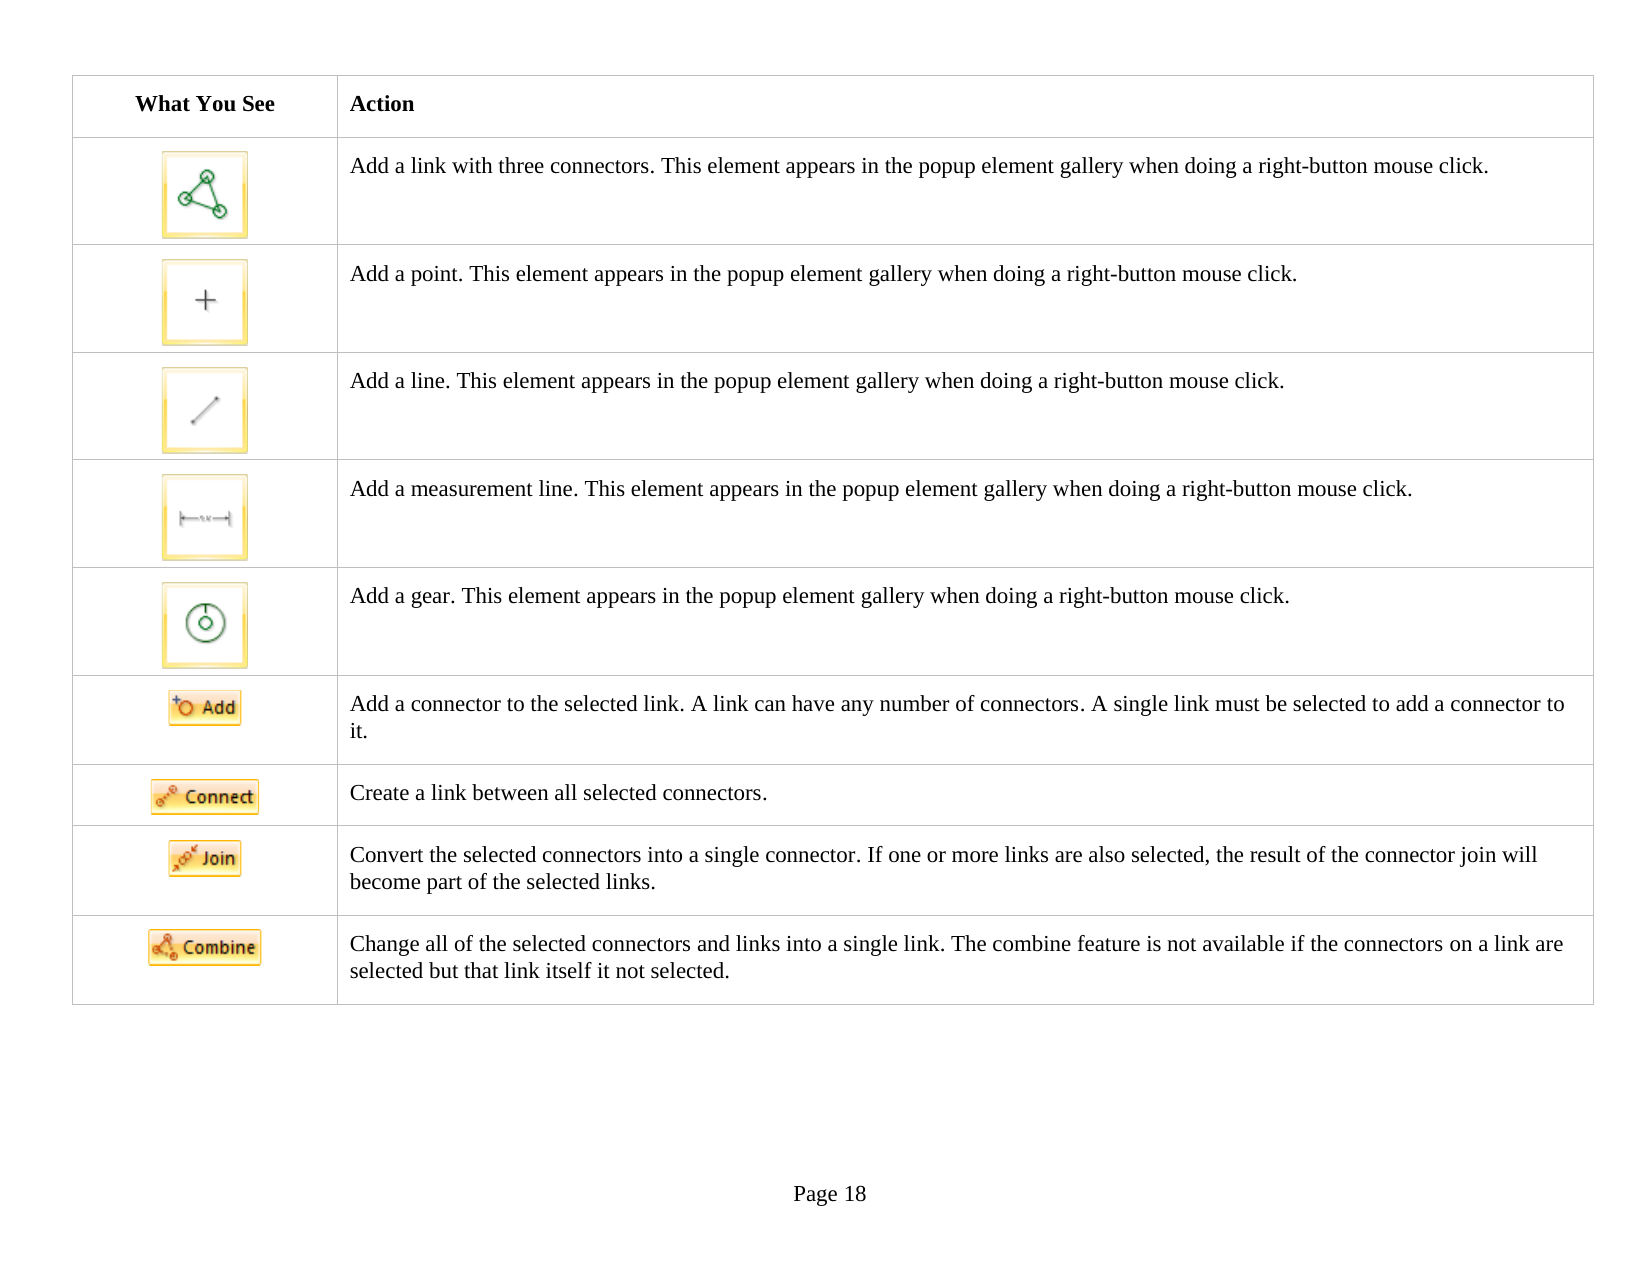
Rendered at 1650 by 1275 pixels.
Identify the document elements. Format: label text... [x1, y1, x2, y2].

picture [168, 840, 242, 877]
picture [161, 259, 248, 346]
picture [168, 690, 242, 726]
table_cell [73, 460, 337, 567]
table_cell Add a gear. This element appears in the popup element gallery when doing a right-button mouse click. [338, 568, 1593, 674]
picture [148, 929, 262, 966]
table_cell Add a connector to the selected link. A link can have any number of connectors. A single link must be selected to add a connector to it. [338, 676, 1593, 764]
table_header Action [338, 76, 1593, 137]
table_cell [73, 138, 337, 244]
table_cell Add a measurement line. This element appears in the popup element gallery when doing a right-button mouse click. [338, 460, 1593, 567]
table_cell [73, 826, 337, 914]
picture [161, 367, 248, 454]
table_header What You See [73, 76, 337, 137]
picture [161, 474, 248, 561]
table_cell [73, 353, 337, 459]
table_cell Add a line. This element appears in the popup element gallery when doing a right-button mouse click. [338, 353, 1593, 459]
table_cell Create a link between all selected connectors. [338, 765, 1593, 825]
picture [161, 151, 248, 239]
table_cell [73, 765, 337, 825]
table_cell [73, 676, 337, 764]
table_cell [73, 568, 337, 674]
table_cell Add a link with three connectors. This element appears in the popup element gallery when doing a right-button mouse click. [338, 138, 1593, 244]
table_cell [73, 916, 337, 1004]
picture [150, 779, 260, 815]
table_cell Change all of the selected connectors and links into a single link. The combine feature is not available if the connectors on a link are selected but that link itself it not selected. [338, 916, 1593, 1004]
table_cell [73, 245, 337, 352]
picture [161, 582, 248, 669]
table_cell Convert the selected connectors into a single connector. If one or more links are also selected, the result of the connector join will become part of the selected links. [338, 826, 1593, 914]
table_cell Add a point. This element appears in the popup element gallery when doing a right-button mouse click. [338, 245, 1593, 352]
